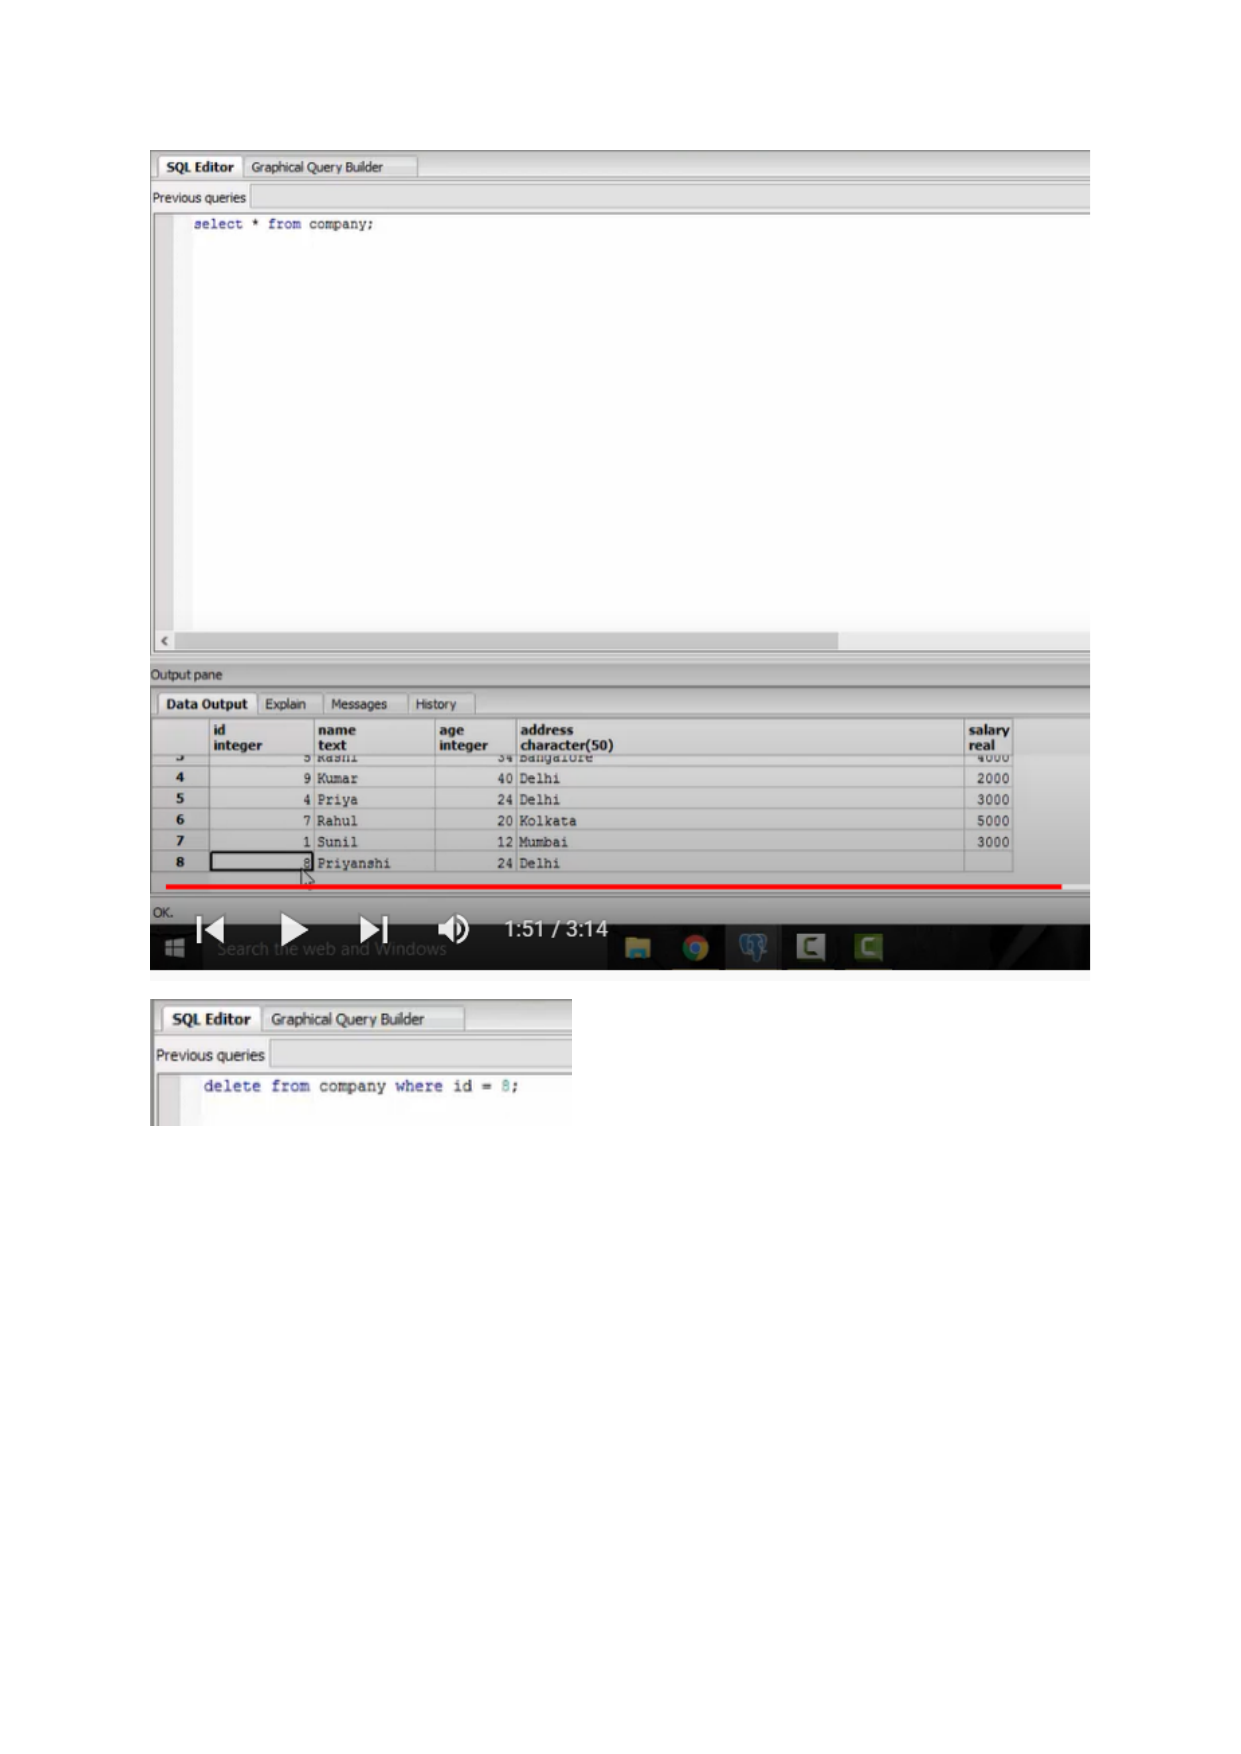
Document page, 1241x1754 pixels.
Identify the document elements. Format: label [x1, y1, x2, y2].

picture [150, 150, 1091, 981]
picture [150, 999, 572, 1126]
